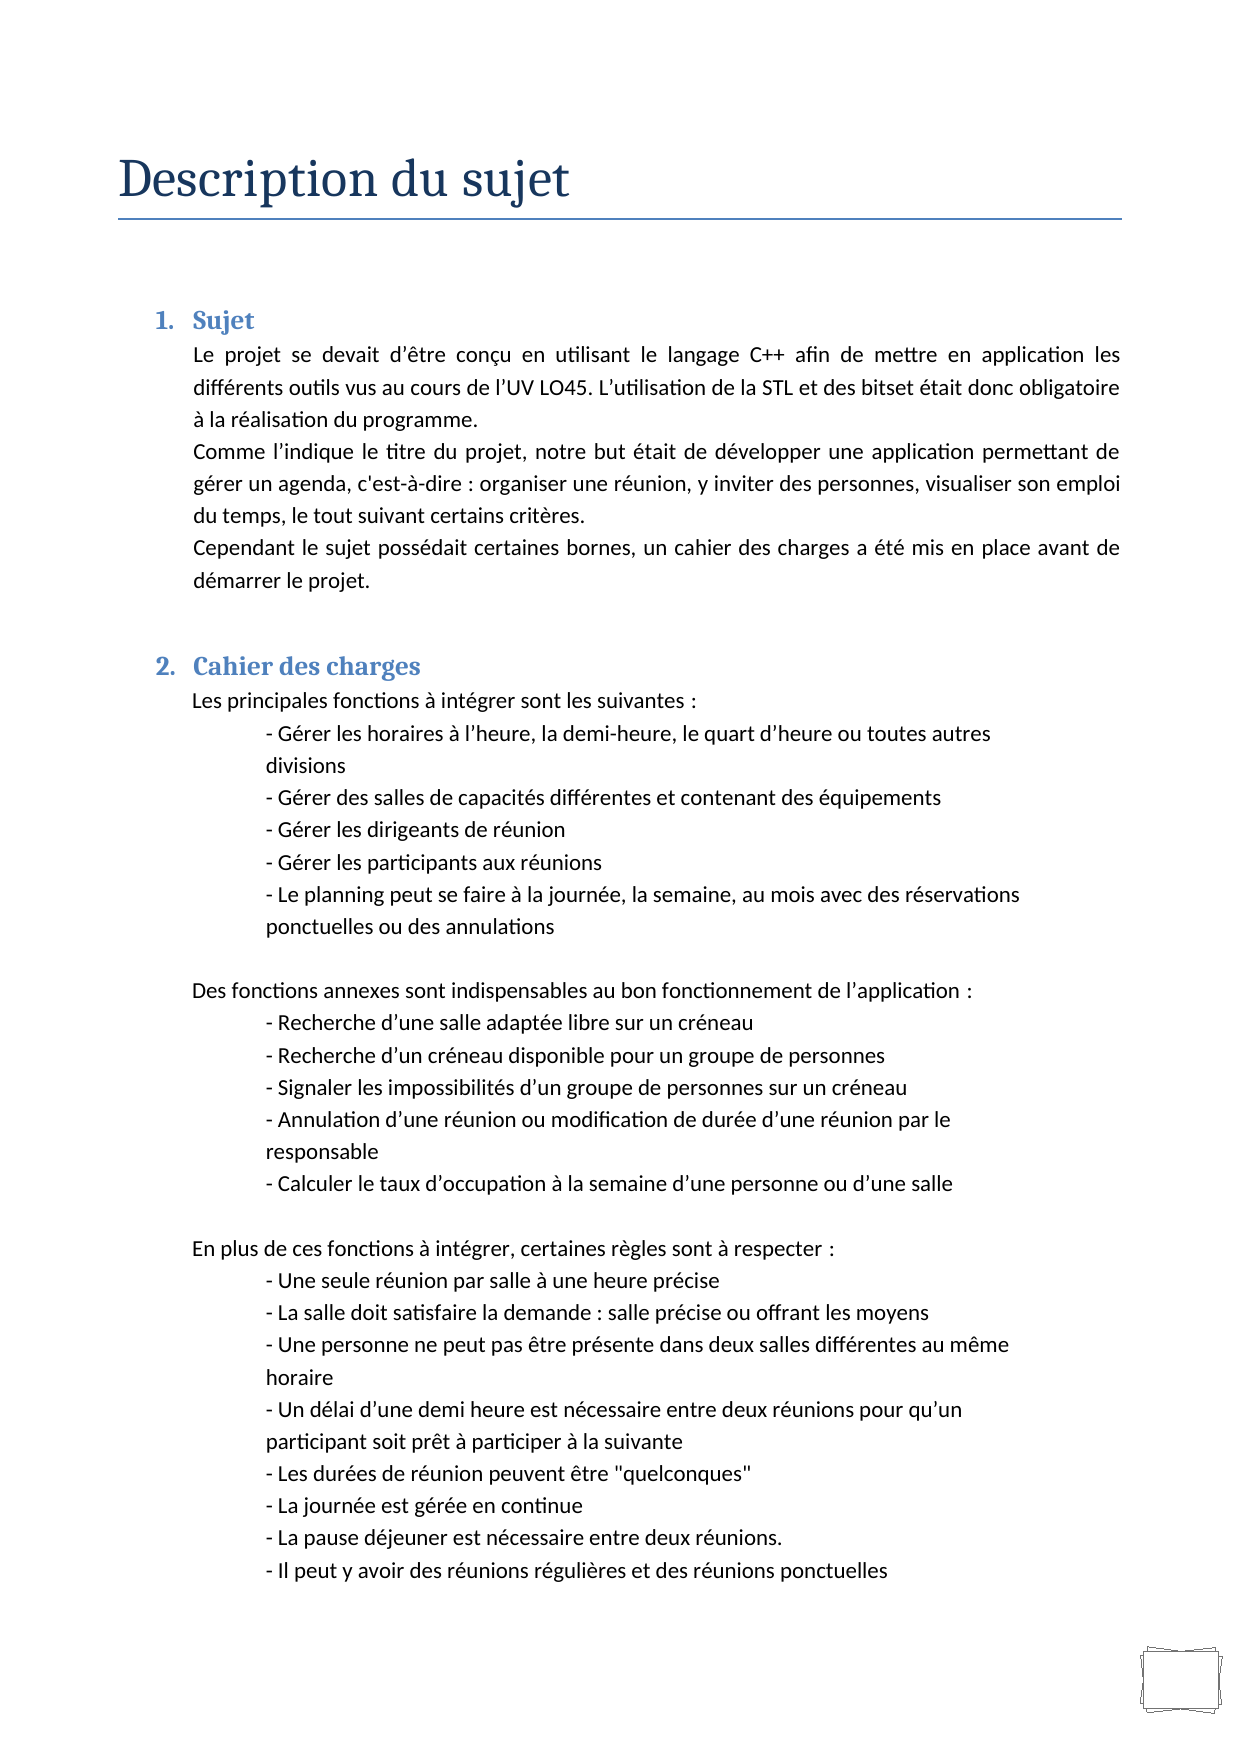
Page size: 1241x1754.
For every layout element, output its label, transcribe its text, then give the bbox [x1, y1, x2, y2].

subtitle Cahier des charges [156, 651, 1122, 682]
text Des fonctions annexes sont indispensables au bon fonctionnement de l’application : [118, 976, 1122, 1004]
text - La salle doit satisfaire la demande : salle précise ou offrant les moyens [118, 1298, 1122, 1326]
text - Il peut y avoir des réunions régulières et des réunions ponctuelles [118, 1556, 1122, 1584]
text - Gérer les horaires à l’heure, la demi-heure, le quart d’heure ou toutes autres divisions [118, 719, 1122, 779]
text En plus de ces fonctions à intégrer, certaines règles sont à respecter : [118, 1234, 1122, 1262]
text - Gérer des salles de capacités différentes et contenant des équipements [118, 783, 1122, 811]
text - Les durées de réunion peuvent être "quelconques" [118, 1459, 1122, 1487]
text - Une seule réunion par salle à une heure précise [118, 1266, 1122, 1294]
text - Une personne ne peut pas être présente dans deux salles différentes au même horaire [118, 1330, 1122, 1391]
text - Gérer les participants aux réunions [118, 848, 1122, 876]
text Comme l’indique le titre du projet, notre but était de développer une application permettant de gérer un agenda, c'est-à-dire : organiser une réunion, y inviter des personnes, visualiser son emploi du temps, le tout suivant certains critères. [193, 437, 1122, 529]
text - Recherche d’un créneau disponible pour un groupe de personnes [118, 1041, 1122, 1069]
text - Signaler les impossibilités d’un groupe de personnes sur un créneau [118, 1073, 1122, 1101]
text Le projet se devait d’être conçu en utilisant le langage C++ afin de mettre en application les différents outils vus au cours de l’UV LO45. L’utilisation de la STL et des bitset était donc obligatoire à la réalisation du programme. [193, 340, 1122, 433]
text participant soit prêt à participer à la suivante [118, 1427, 1122, 1455]
text - Annulation d’une réunion ou modification de durée d’une réunion par le responsable [118, 1105, 1122, 1165]
text - La pause déjeuner est nécessaire entre deux réunions. [118, 1523, 1122, 1552]
text Cependant le sujet possédait certaines bornes, un cahier des charges a été mis en place avant de démarrer le projet. [193, 533, 1122, 594]
text Les principales fonctions à intégrer sont les suivantes : [118, 687, 1122, 715]
text - Le planning peut se faire à la journée, la semaine, au mois avec des réservations ponctuelles ou des annulations [118, 880, 1122, 940]
title Description du sujet [118, 148, 1122, 218]
text - Gérer les dirigeants de réunion [118, 815, 1122, 843]
text - Un délai d’une demi heure est nécessaire entre deux réunions pour qu’un [118, 1395, 1122, 1423]
text - Calculer le taux d’occupation à la semaine d’une personne ou d’une salle [118, 1169, 1122, 1197]
text - Recherche d’une salle adaptée libre sur un créneau [118, 1008, 1122, 1037]
text - La journée est gérée en continue [118, 1491, 1122, 1519]
subtitle Sujet [156, 305, 1122, 336]
